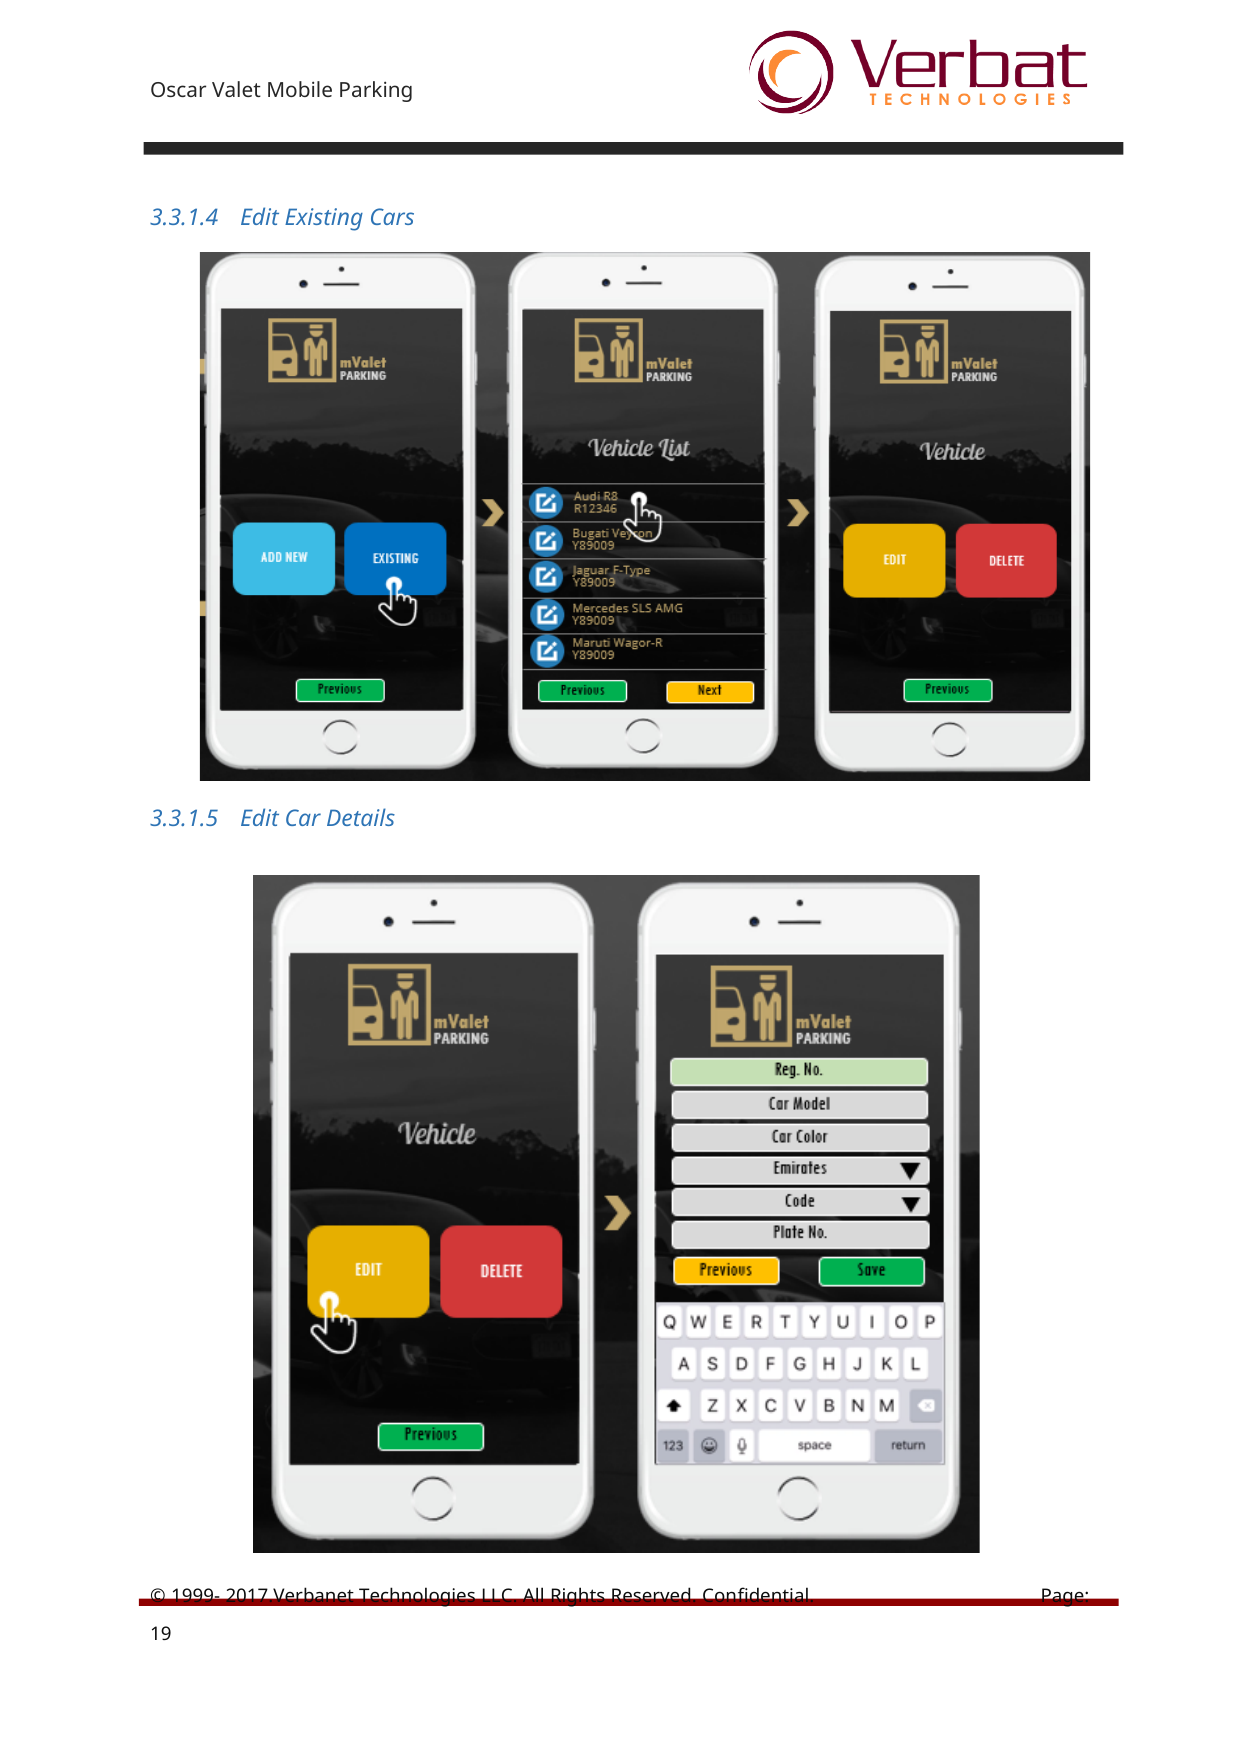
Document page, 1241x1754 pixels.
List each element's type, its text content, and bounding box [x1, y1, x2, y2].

subtitle Edit Car Details [150, 797, 1090, 834]
subtitle Edit Existing Cars [150, 196, 1090, 233]
picture [253, 875, 980, 1553]
picture [745, 26, 1089, 114]
picture [199, 252, 1091, 781]
